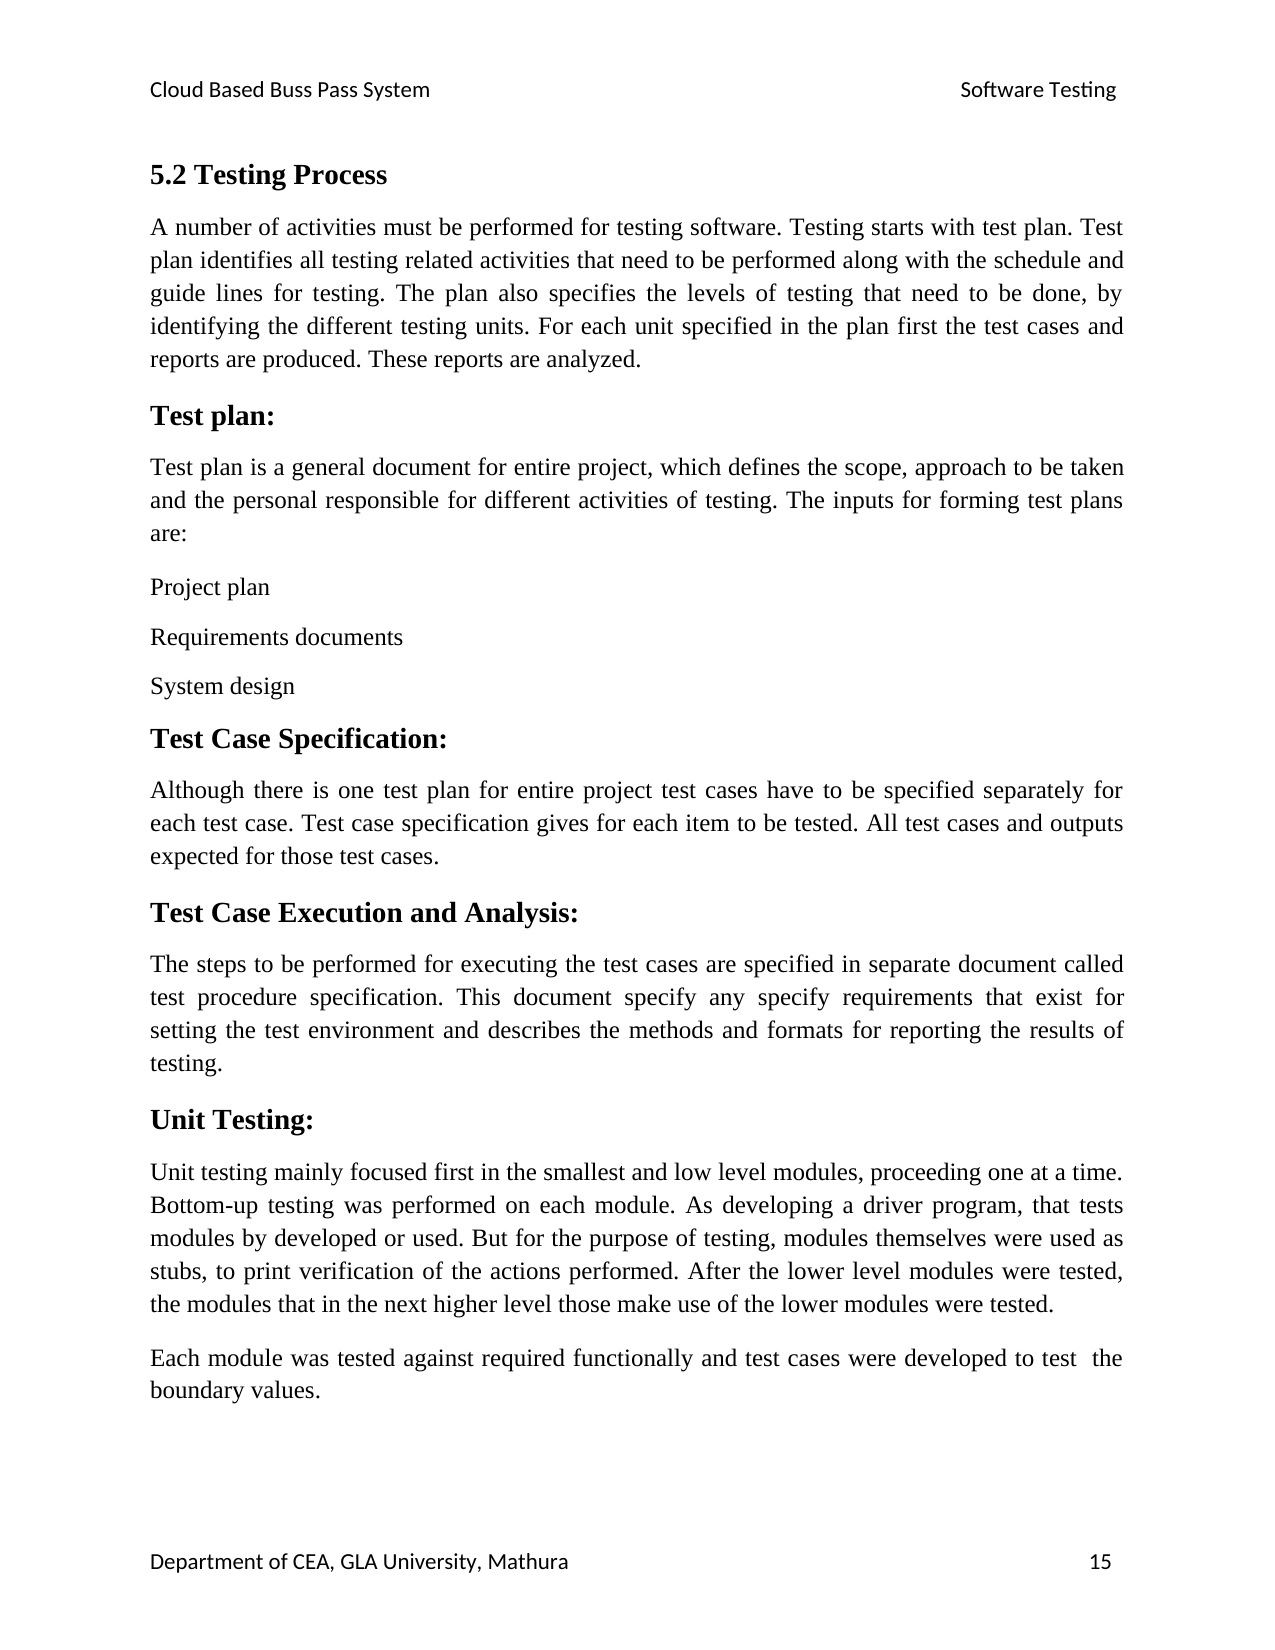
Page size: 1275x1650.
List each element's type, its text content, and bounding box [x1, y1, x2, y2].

text Requirements documents [150, 622, 1125, 650]
text Test plan: [150, 398, 1125, 431]
text 5.2 Testing Process [150, 157, 1125, 191]
text Each module was tested against required functionally and test cases were developed to test the boundary values. [150, 1343, 1125, 1404]
text Test plan is a general document for entire project, which defines the scope, approach to be taken and the personal responsible for different activities of testing. The inputs for forming test plans are: [150, 452, 1125, 547]
text Unit testing mainly focused first in the smallest and low level modules, proceeding one at a time. Bottom-up testing was performed on each module. As developing a driver program, that tests modules by developed or used. But for the purpose of testing, modules themselves were used as stubs, to print verification of the actions performed. After the lower level modules were tested, the modules that in the next higher level those make use of the lower modules were tested. [150, 1157, 1125, 1317]
text System design [150, 671, 1125, 700]
text Test Case Execution and Analysis: [150, 895, 1125, 928]
text Project plan [150, 572, 1125, 601]
text The steps to be performed for executing the test cases are specified in separate document called test procedure specification. This document specify any specify requirements that exist for setting the test environment and describes the methods and formats for reporting the results of testing. [150, 949, 1125, 1077]
text Test Case Specification: [150, 721, 1125, 754]
text Unit Testing: [150, 1102, 1125, 1136]
text Although there is one test plan for entire project test cases have to be specified separately for each test case. Test case specification gives for each item to be tested. All test cases and outputs expected for those test cases. [150, 775, 1125, 870]
text A number of activities must be performed for testing software. Testing starts with test plan. Test plan identifies all testing related activities that need to be performed along with the schedule and guide lines for testing. The plan also specifies the levels of testing that need to be done, by identifying the different testing units. For each unit specified in the plan first the test cases and reports are produced. These reports are analyzed. [150, 212, 1125, 373]
